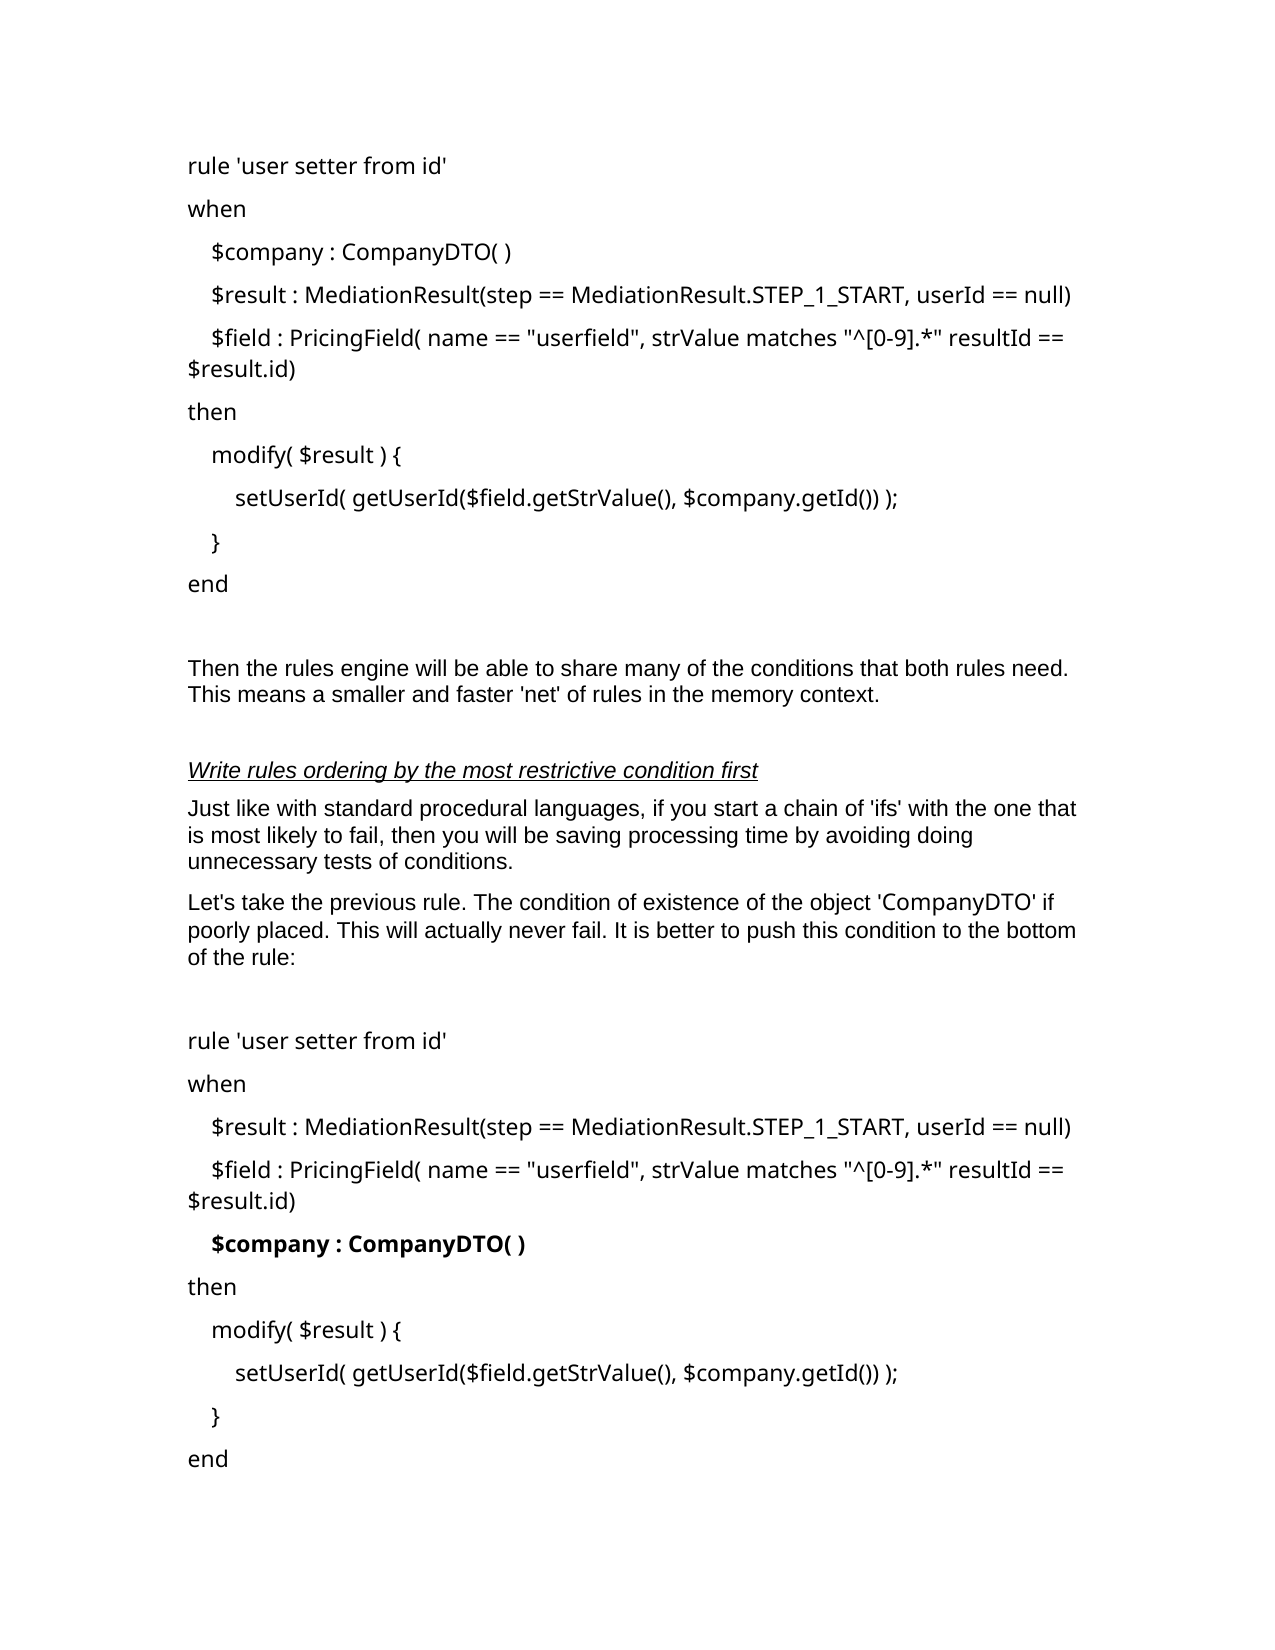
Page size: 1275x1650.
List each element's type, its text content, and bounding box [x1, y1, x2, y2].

text $field : PricingField( name == "userfield", strValue matches "^[0-9].*" resultId == $result.id) [187, 1154, 1087, 1216]
text Let's take the previous rule. The condition of existence of the object 'CompanyDTO' if poorly placed. This will actually never fail. It is better to push this condition to the bottom of the rule: [187, 886, 1087, 970]
text Write rules ordering by the most restrictive condition first [187, 757, 1087, 783]
text modify( $result ) { [187, 1314, 1087, 1345]
text when [187, 1068, 1087, 1099]
text setUserId( getUserId($field.getStrValue(), $company.getId()) ); [187, 482, 1087, 514]
text } [187, 525, 1087, 557]
text $result : MediationResult(step == MediationResult.STEP_1_START, userId == null) [187, 279, 1087, 310]
text rule 'user setter from id' [187, 1025, 1087, 1056]
text $result : MediationResult(step == MediationResult.STEP_1_START, userId == null) [187, 1111, 1087, 1142]
text modify( $result ) { [187, 439, 1087, 471]
text Just like with standard procedural languages, if you start a chain of 'ifs' with the one that is most likely to fail, then you will be saving processing time by avoiding doing unnecessary tests of conditions. [187, 795, 1087, 874]
text $field : PricingField( name == "userfield", strValue matches "^[0-9].*" resultId == $result.id) [187, 322, 1087, 384]
text } [187, 1400, 1087, 1431]
text then [187, 396, 1087, 428]
text Then the rules engine will be able to share many of the conditions that both rules need. This means a smaller and faster 'net' of rules in the memory context. [187, 654, 1087, 707]
text $company : CompanyDTO( ) [187, 236, 1087, 267]
text end [187, 568, 1087, 600]
text rule 'user setter from id' [187, 150, 1087, 181]
text when [187, 193, 1087, 224]
text setUserId( getUserId($field.getStrValue(), $company.getId()) ); [187, 1357, 1087, 1388]
text end [187, 1443, 1087, 1474]
text then [187, 1271, 1087, 1302]
text $company : CompanyDTO( ) [187, 1228, 1087, 1259]
